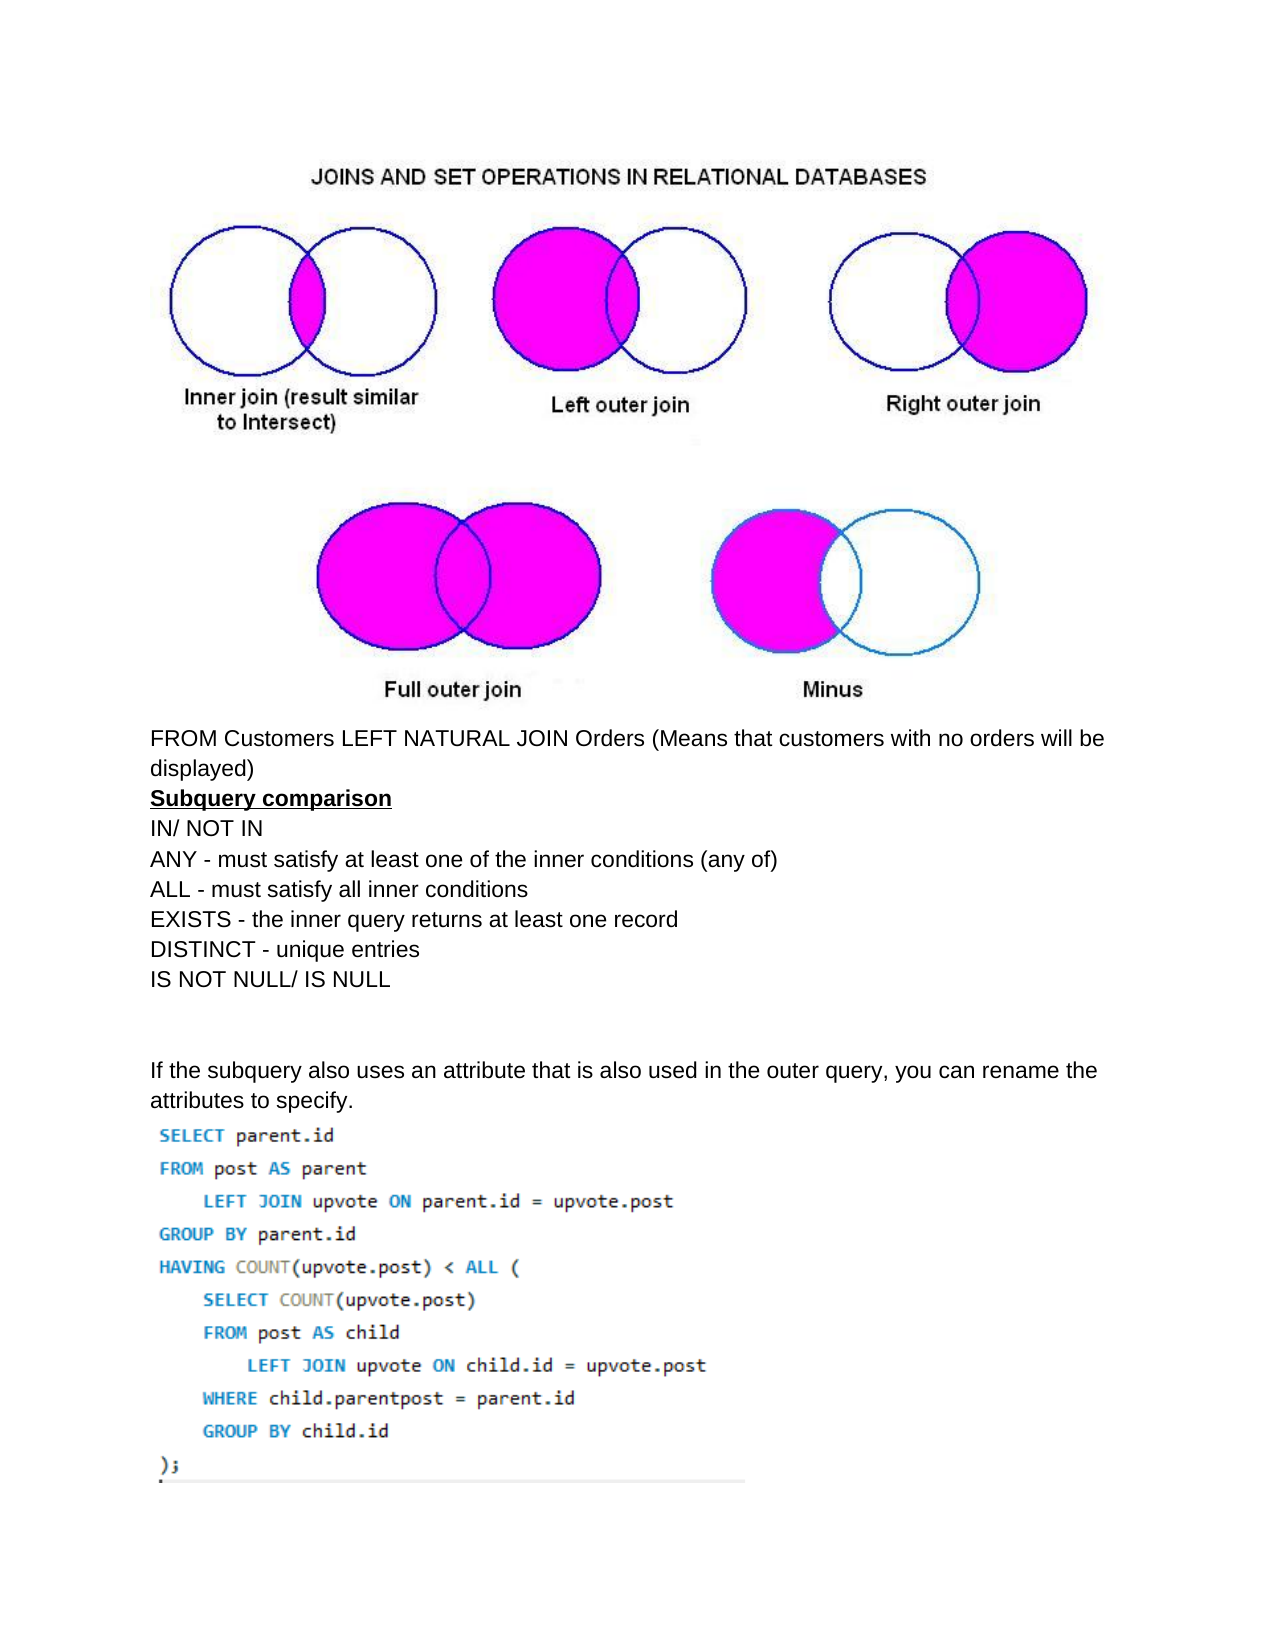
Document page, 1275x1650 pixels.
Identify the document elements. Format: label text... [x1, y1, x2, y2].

text IN/ NOT IN [150, 815, 1125, 842]
text FROM Customers LEFT NATURAL JOIN Orders (Means that customers with no orders will be displayed) [150, 725, 1125, 781]
text Subquery comparison [150, 785, 1125, 811]
text ANY - must satisfy at least one of the inner conditions (any of) [150, 846, 1125, 872]
picture [150, 150, 1125, 721]
text IS NOT NULL/ IS NULL [150, 966, 1125, 993]
text If the subquery also uses an attribute that is also used in the outer query, you can rename the attributes to specify. [150, 1057, 1125, 1113]
text ALL - must satisfy all inner conditions [150, 876, 1125, 902]
text DISTINCT - unique entries [150, 936, 1125, 962]
text EXISTS - the inner query returns at least one record [150, 906, 1125, 932]
picture [150, 1117, 746, 1483]
